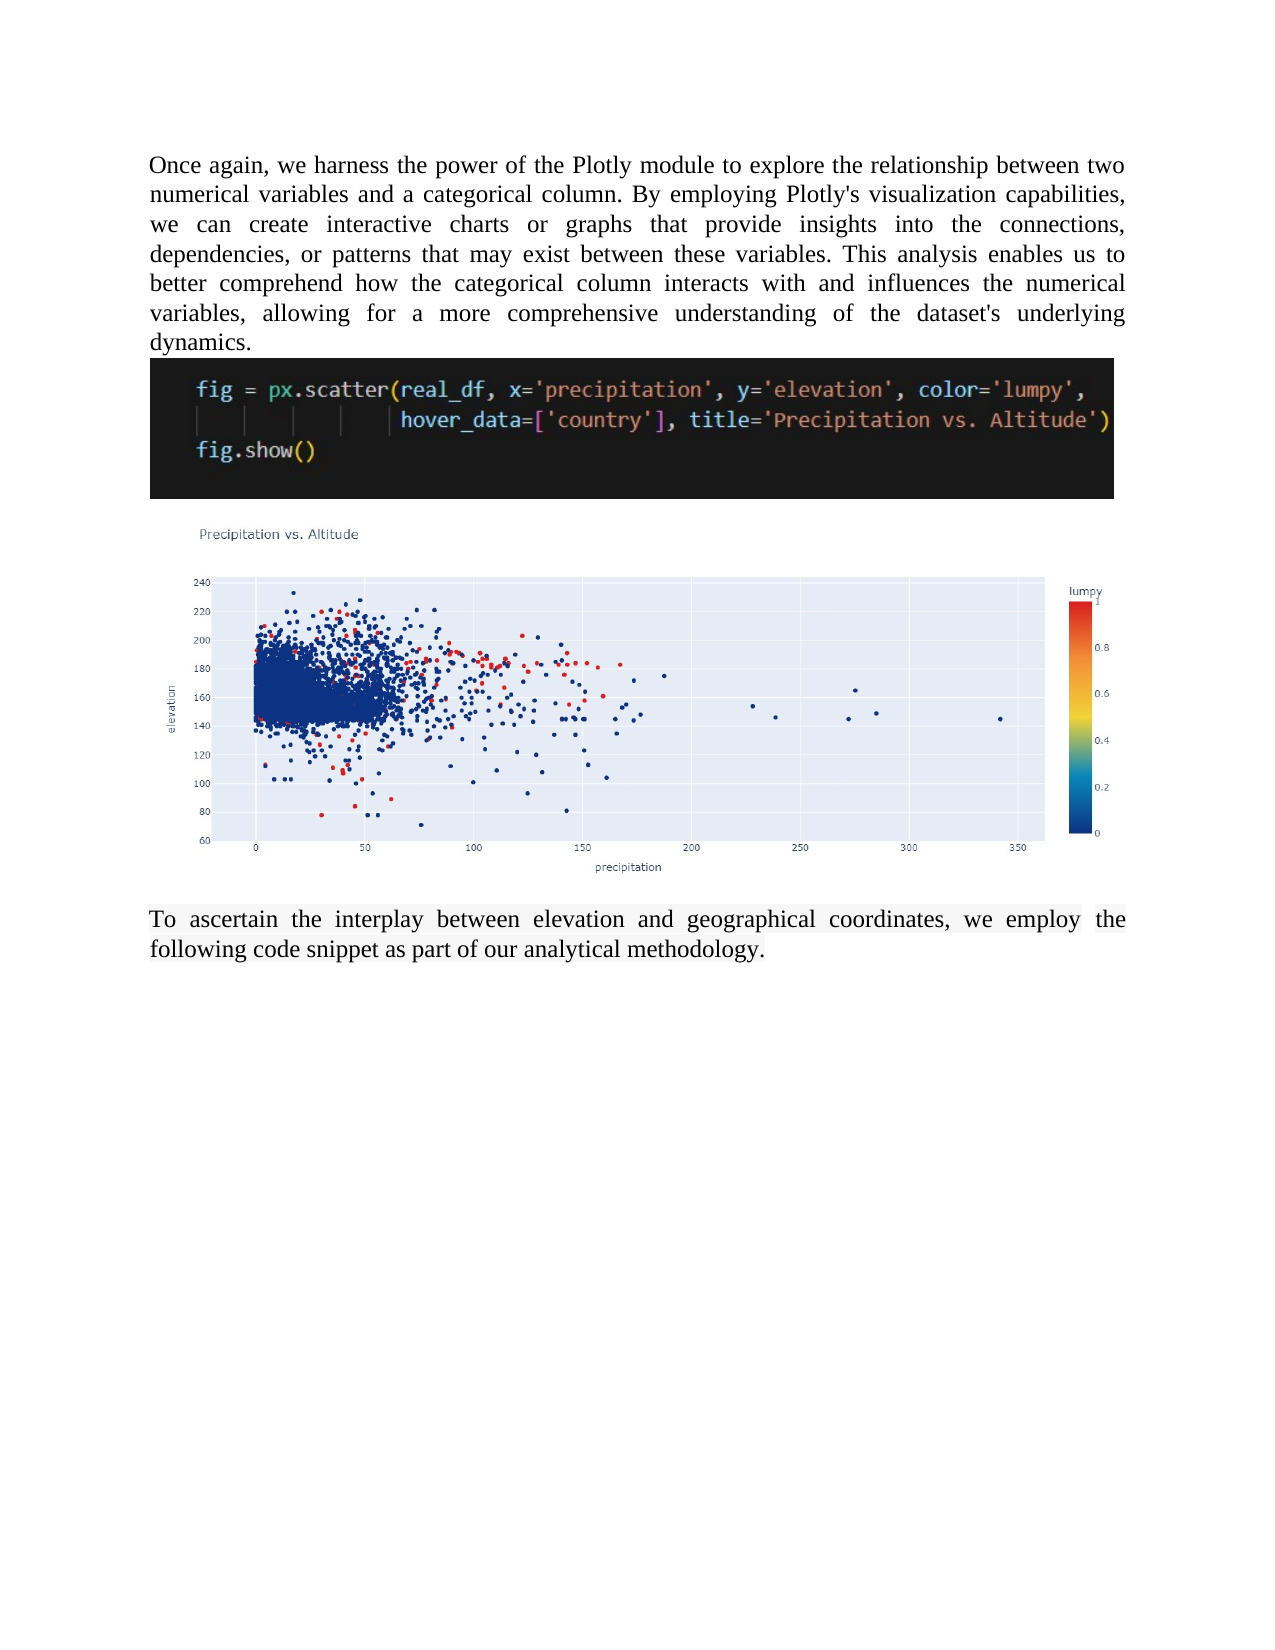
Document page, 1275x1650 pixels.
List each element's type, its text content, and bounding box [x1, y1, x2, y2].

picture [150, 358, 1114, 499]
text To ascertain the interplay between elevation and geographical coordinates, we employ the following code snippet as part of our analytical methodology. [148, 904, 1126, 962]
text Once again, we harness the power of the Plotly module to explore the relationship between two numerical variables and a categorical column. By employing Plotly's visualization capabilities, we can create interactive charts or graphs that provide insights into the connections, dependencies, or patterns that may exist between these variables. This analysis enables us to better comprehend how the categorical column interacts with and influences the numerical variables, allowing for a more comprehensive understanding of the dataset's underlying dynamics. [148, 150, 1126, 356]
picture [150, 500, 1124, 902]
